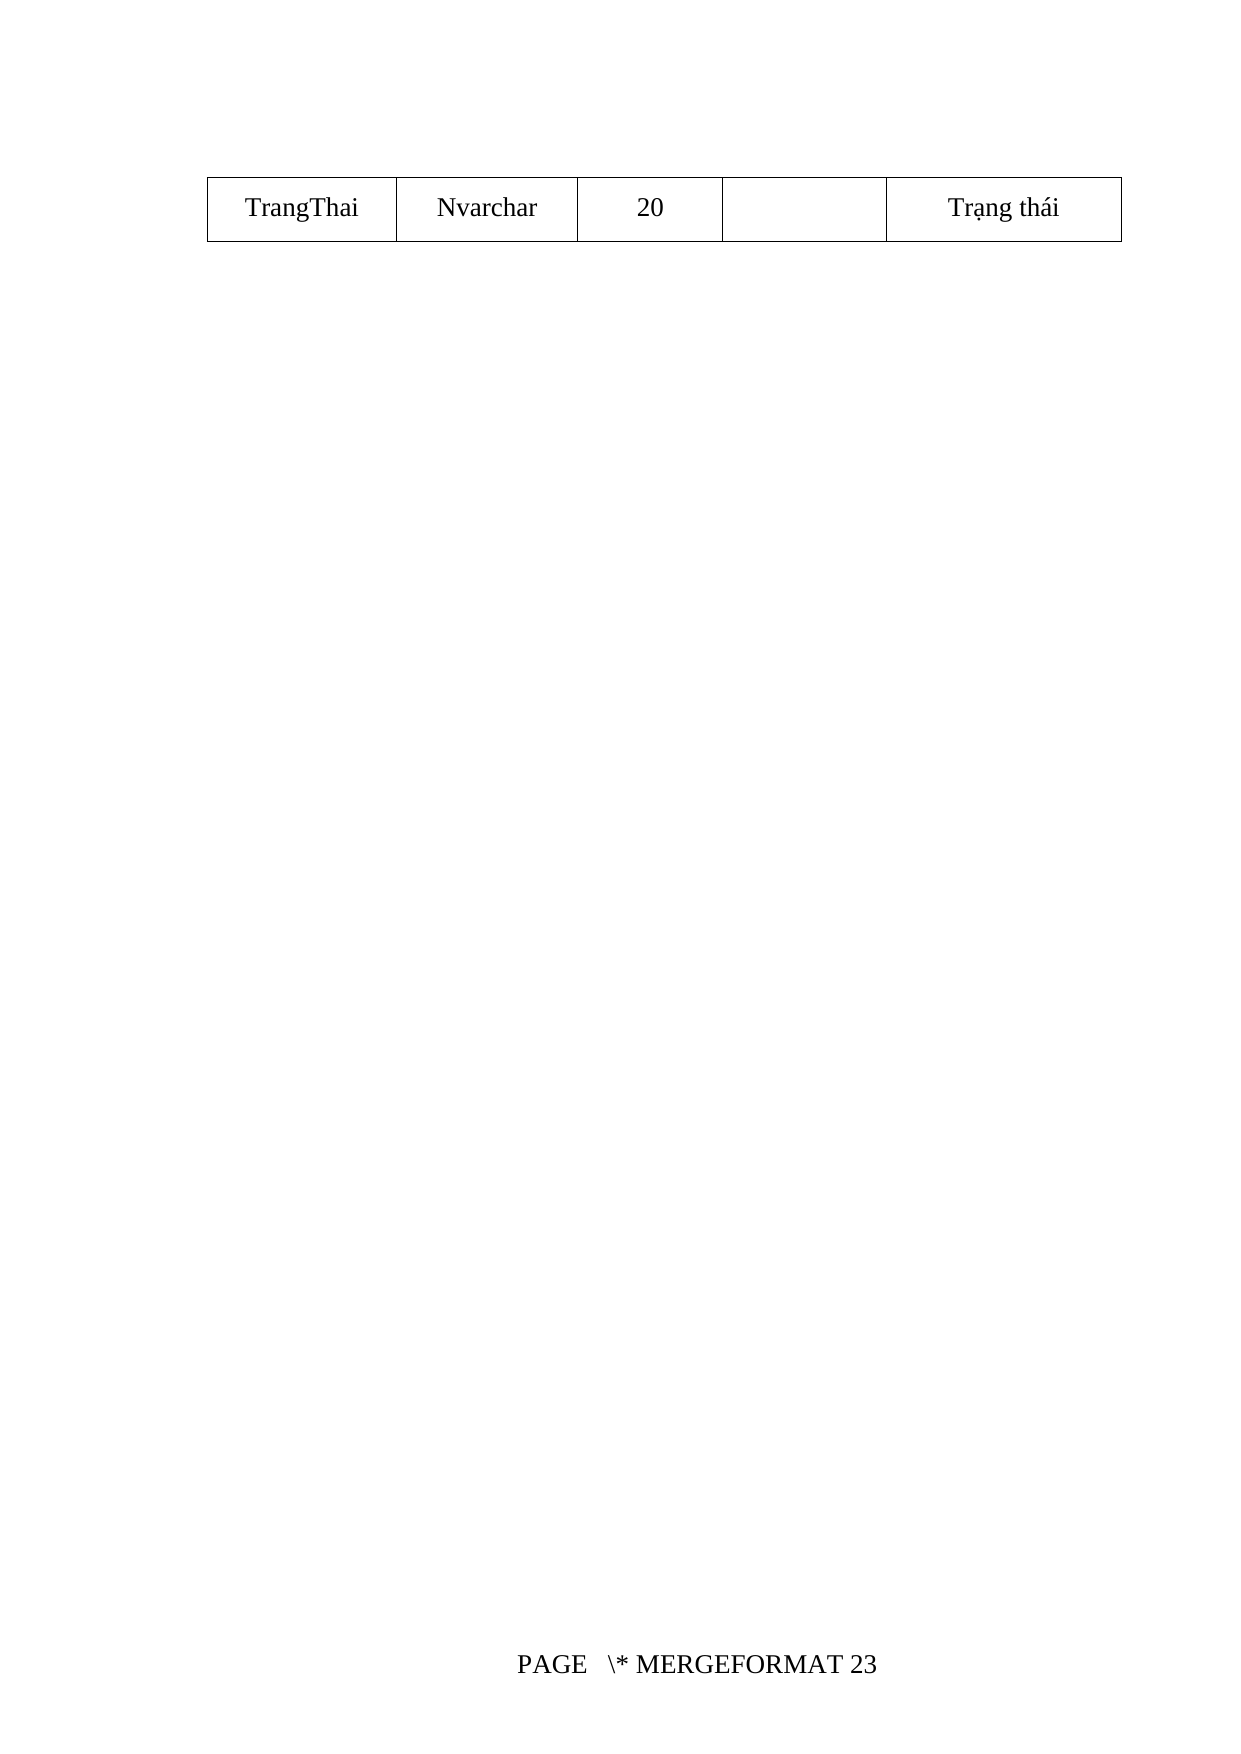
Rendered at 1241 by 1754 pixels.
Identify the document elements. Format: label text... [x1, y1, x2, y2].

table_cell TrangThai [208, 178, 396, 241]
table_cell 20 [578, 178, 722, 241]
table_cell Trạng thái [887, 178, 1121, 241]
table_cell Nvarchar [397, 178, 577, 241]
table_cell [723, 178, 886, 241]
